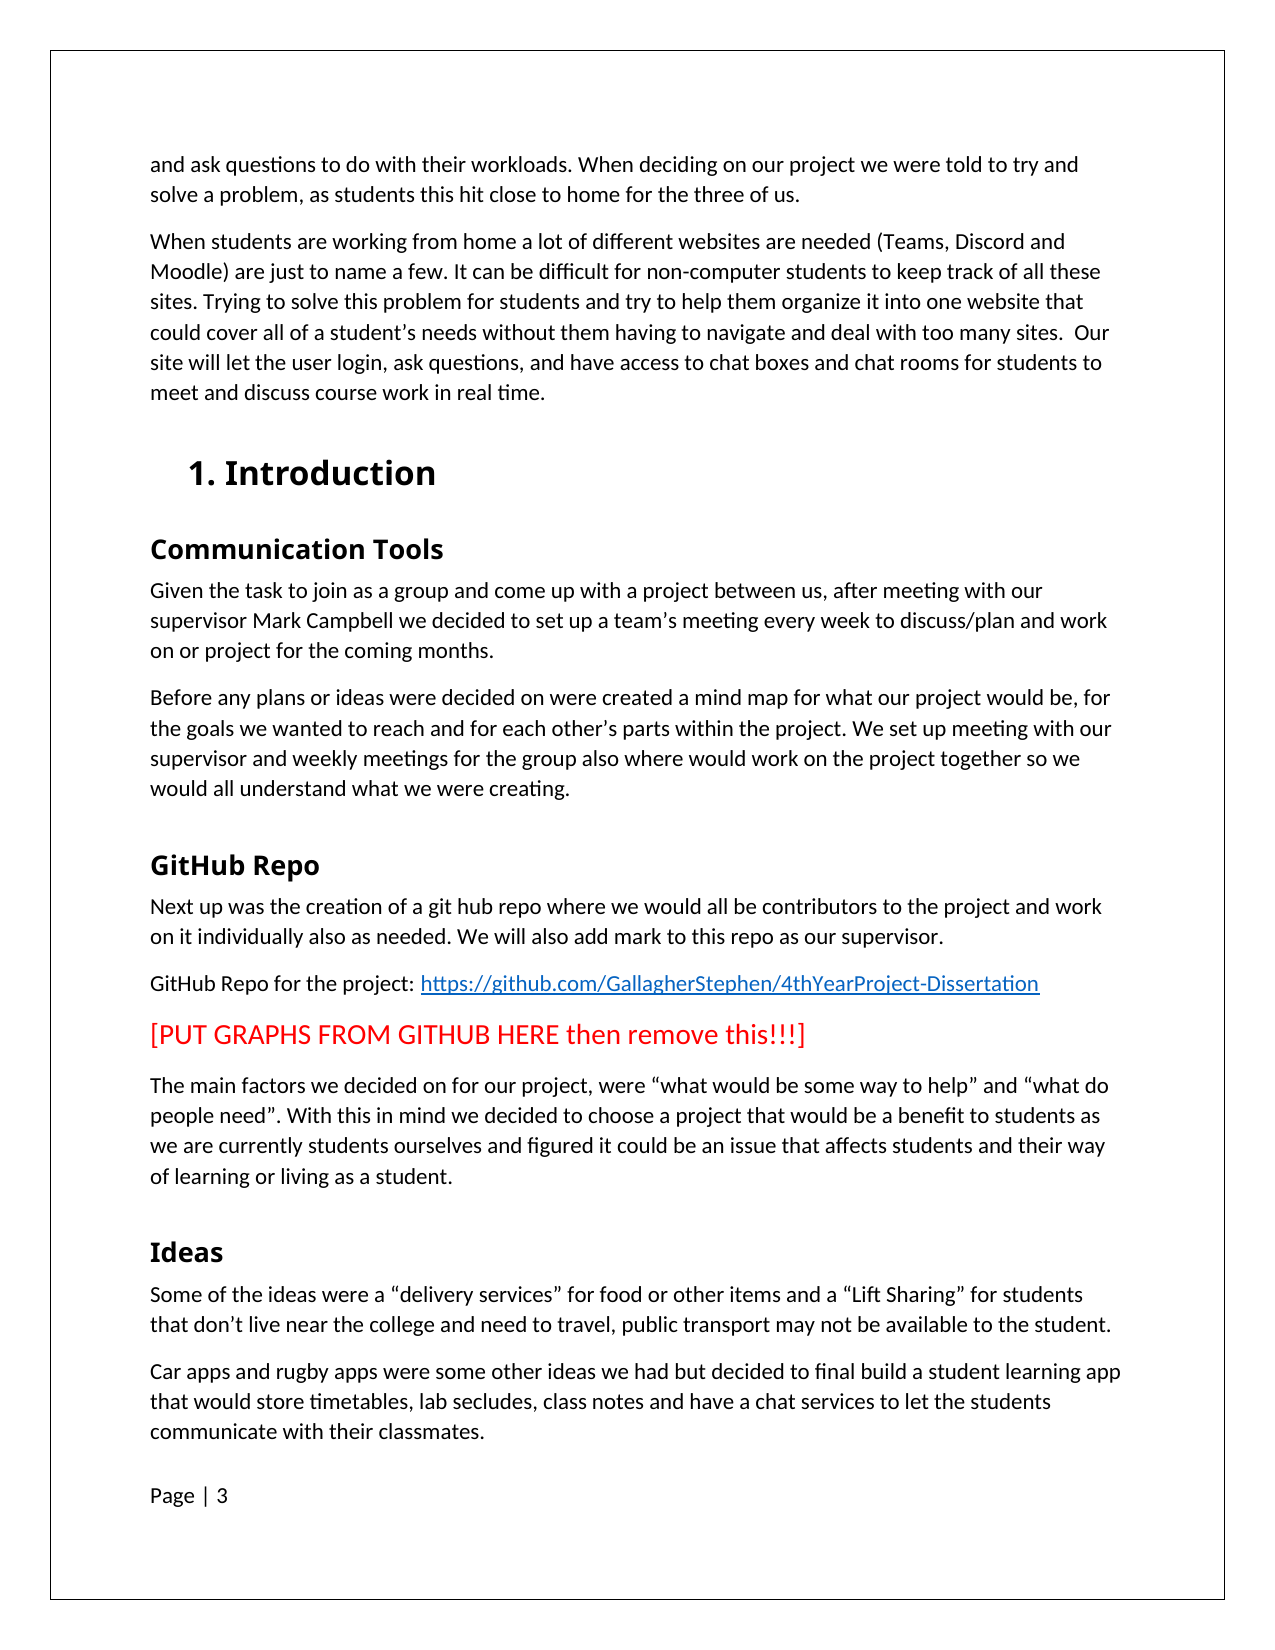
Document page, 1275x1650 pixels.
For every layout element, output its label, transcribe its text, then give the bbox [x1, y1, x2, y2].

text The main factors we decided on for our project, were “what would be some way to help” and “what do people need”. With this in mind we decided to choose a project that would be a benefit to students as we are currently students ourselves and figured it could be an issue that affects students and their way of learning or living as a student. [150, 1071, 1125, 1190]
subtitle Ideas [150, 1234, 1125, 1271]
text Some of the ideas were a “delivery services” for food or other items and a “Lift Sharing” for students that don’t live near the college and need to travel, public transport may not be available to the student. [150, 1280, 1125, 1338]
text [150, 150, 1125, 208]
subtitle GitHub Repo [150, 846, 1125, 883]
text GitHub Repo for the project: https://github.com/GallagherStephen/4thYearProject-Dissertation [150, 969, 1125, 997]
text Before any plans or ideas were decided on were created a mind map for what our project would be, for the goals we wanted to reach and for each other’s parts within the project. We set up meeting with our supervisor and weekly meetings for the group also where would work on the project together so we would all understand what we were creating. [150, 683, 1125, 802]
text When students are working from home a lot of different websites are needed (Teams, Discord and Moodle) are just to name a few. It can be difficult for non-computer students to keep track of all these sites. Trying to solve this problem for students and try to help them organize it into one website that could cover all of a student’s needs without them having to navigate and deal with too many sites. Our site will let the user login, ask questions, and have access to chat boxes and chat rooms for students to meet and discuss course work in real time. [150, 227, 1125, 406]
text Given the task to join as a group and come up with a project between us, after meeting with our supervisor Mark Campbell we decided to set up a team’s meeting every week to discuss/plan and work on or project for the coming months. [150, 576, 1125, 665]
text [PUT GRAPHS FROM GITHUB HERE then remove this!!!] [150, 1016, 1125, 1052]
text Next up was the creation of a git hub repo where we would all be contributors to the project and work on it individually also as needed. We will also add mark to this repo as our supervisor. [150, 892, 1125, 950]
subtitle Introduction [187, 450, 1125, 495]
subtitle Communication Tools [150, 530, 1125, 567]
text Car apps and rugby apps were some other ideas we had but decided to final build a student learning app that would store timetables, lab secludes, class notes and have a chat services to let the students communicate with their classmates. [150, 1357, 1125, 1445]
